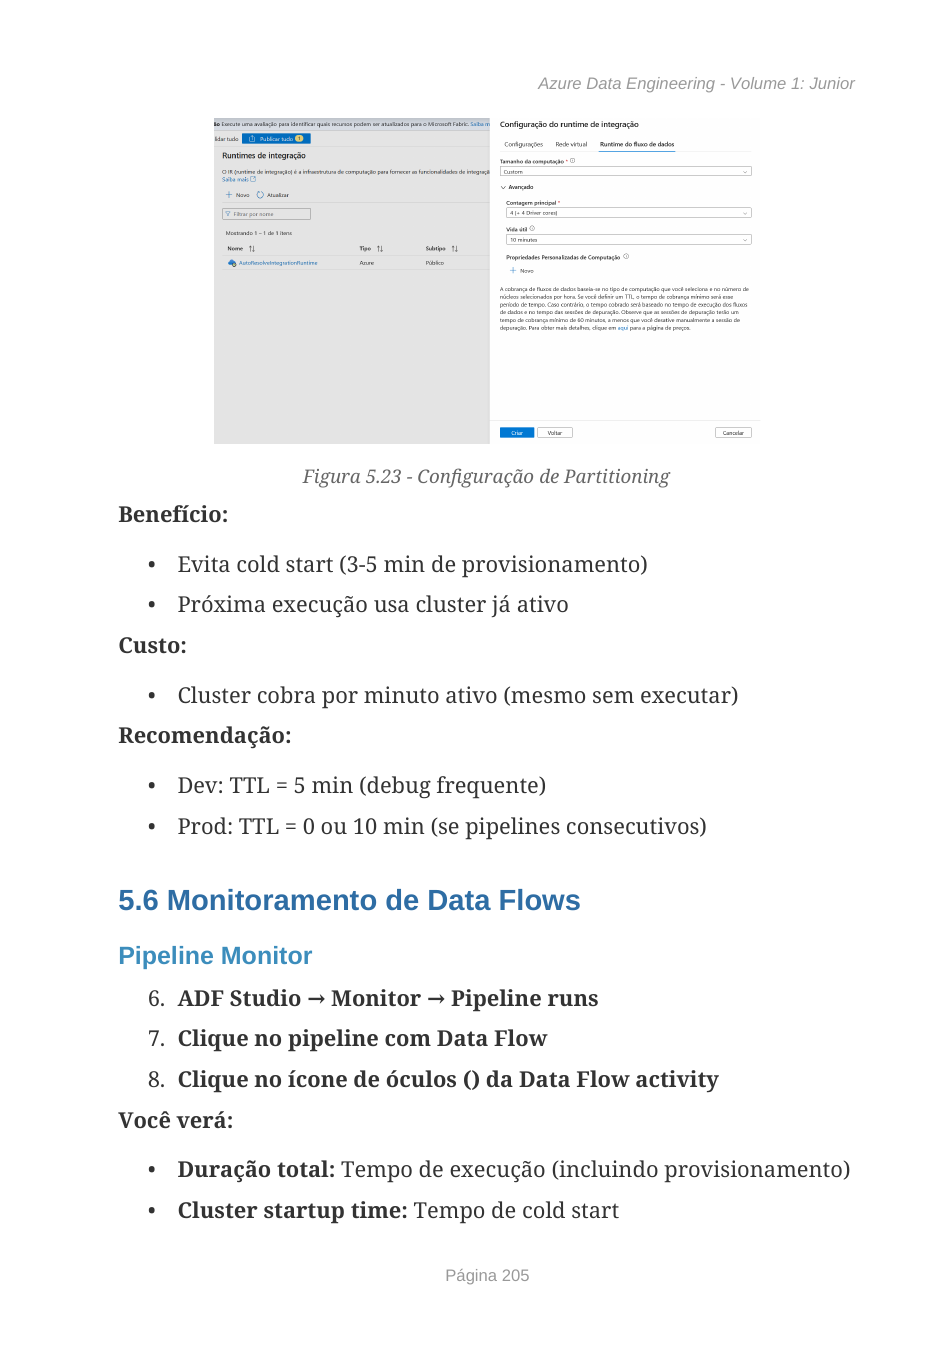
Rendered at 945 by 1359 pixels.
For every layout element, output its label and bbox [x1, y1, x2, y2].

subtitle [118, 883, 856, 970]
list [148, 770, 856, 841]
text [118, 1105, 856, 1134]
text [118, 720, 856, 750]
picture [214, 118, 761, 444]
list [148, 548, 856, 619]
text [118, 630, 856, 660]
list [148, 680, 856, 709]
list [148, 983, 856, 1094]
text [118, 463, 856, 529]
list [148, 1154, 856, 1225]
